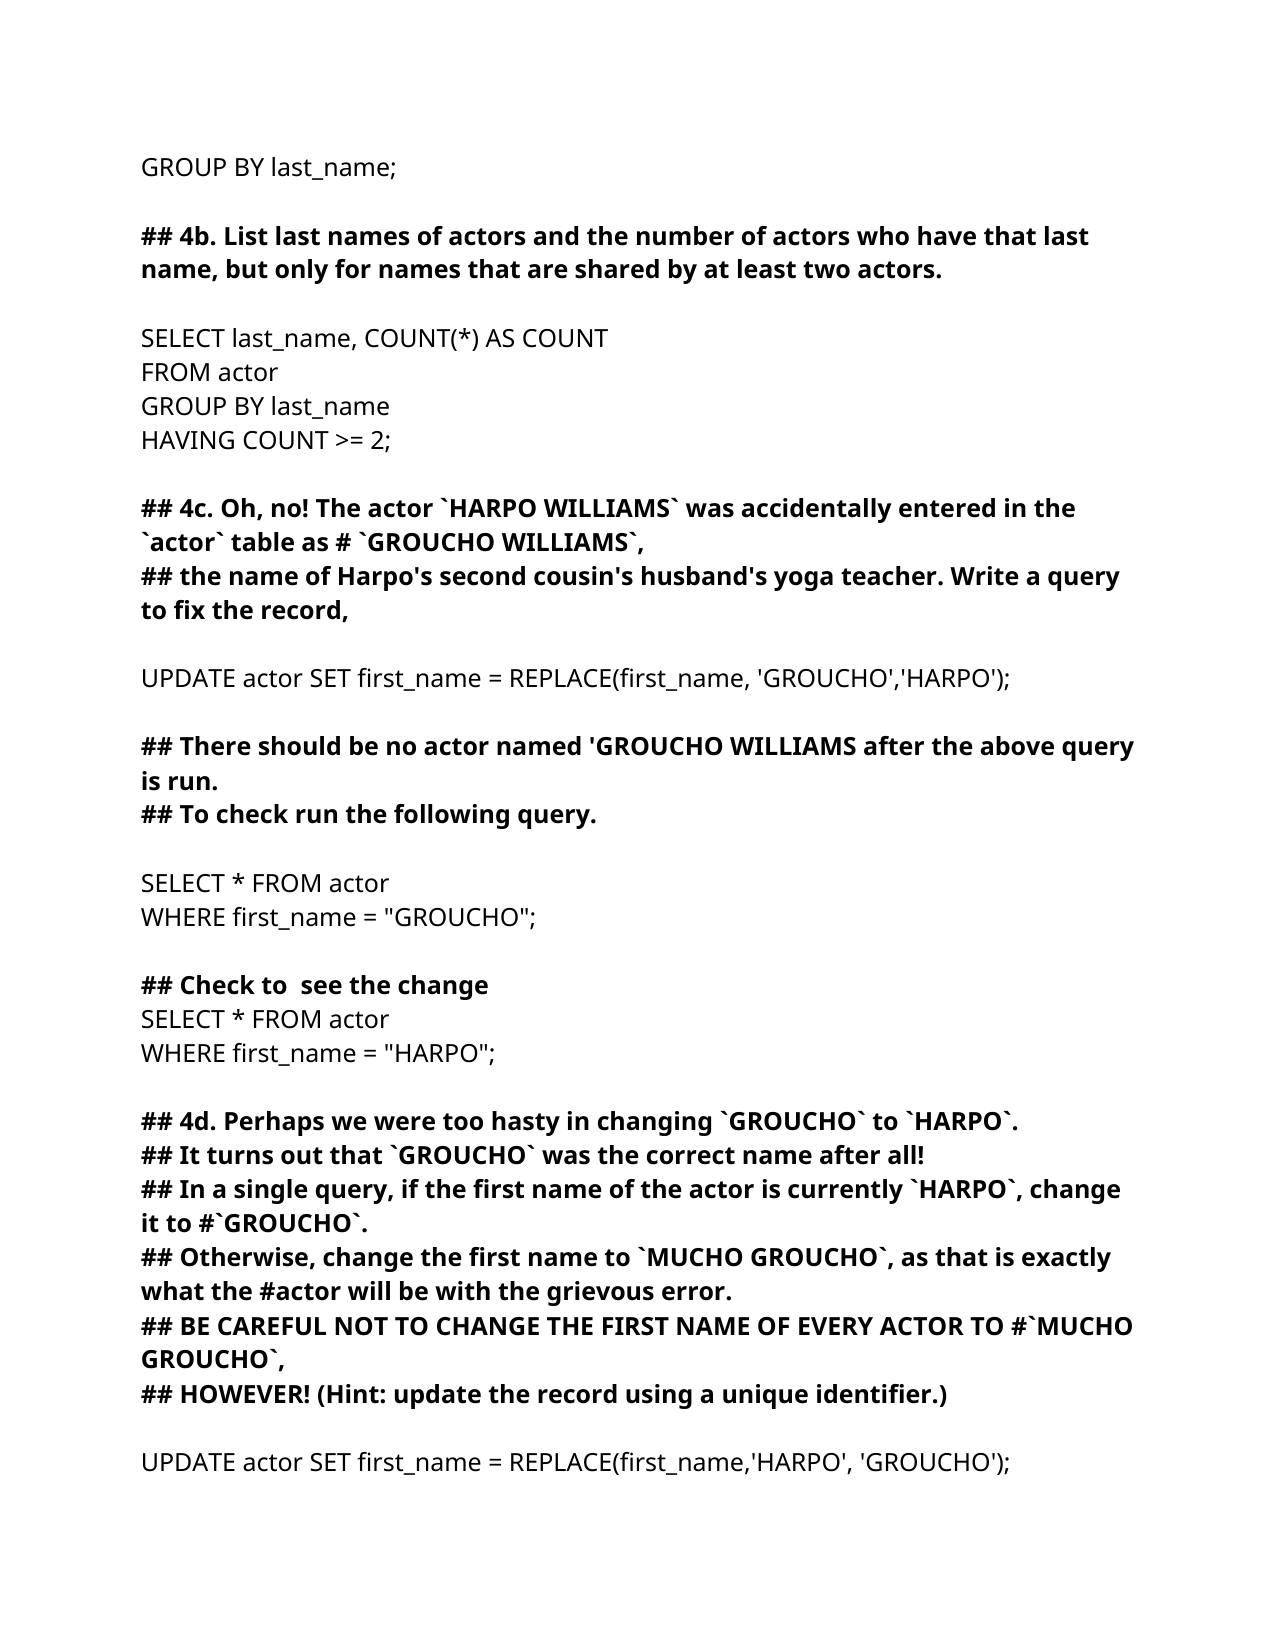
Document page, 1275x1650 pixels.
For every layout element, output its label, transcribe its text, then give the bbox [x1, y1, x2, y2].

text ## Check to see the change [141, 967, 1144, 1002]
text ## 4b. List last names of actors and the number of actors who have that last name, but only for names that are shared by at least two actors. [141, 218, 1144, 286]
text ## Otherwise, change the first name to `MUCHO GROUCHO`, as that is exactly what the #actor will be with the grievous error. [141, 1240, 1144, 1308]
text WHERE first_name = "GROUCHO"; [141, 899, 1144, 933]
text ## the name of Harpo's second cousin's husband's yoga teacher. Write a query to fix the record, [141, 559, 1144, 627]
text GROUP BY last_name; [141, 150, 1144, 184]
text SELECT * FROM actor [141, 865, 1144, 899]
text ## 4c. Oh, no! The actor `HARPO WILLIAMS` was accidentally entered in the `actor` table as # `GROUCHO WILLIAMS`, [141, 491, 1144, 559]
text GROUP BY last_name [141, 388, 1144, 422]
text FROM actor [141, 354, 1144, 388]
text UPDATE actor SET first_name = REPLACE(first_name, 'GROUCHO','HARPO'); [141, 661, 1144, 695]
text ## 4d. Perhaps we were too hasty in changing `GROUCHO` to `HARPO`. [141, 1104, 1144, 1138]
text SELECT * FROM actor [141, 1002, 1144, 1036]
text ## BE CAREFUL NOT TO CHANGE THE FIRST NAME OF EVERY ACTOR TO #`MUCHO GROUCHO`, [141, 1308, 1144, 1376]
text ## HOWEVER! (Hint: update the record using a unique identifier.) [141, 1376, 1144, 1410]
text WHERE first_name = "HARPO"; [141, 1036, 1144, 1070]
text HAVING COUNT >= 2; [141, 422, 1144, 457]
text ## It turns out that `GROUCHO` was the correct name after all! [141, 1138, 1144, 1172]
text ## In a single query, if the first name of the actor is currently `HARPO`, change it to #`GROUCHO`. [141, 1172, 1144, 1240]
text UPDATE actor SET first_name = REPLACE(first_name,'HARPO', 'GROUCHO'); [141, 1444, 1144, 1478]
text SELECT last_name, COUNT(*) AS COUNT [141, 320, 1144, 354]
text ## To check run the following query. [141, 797, 1144, 831]
text ## There should be no actor named 'GROUCHO WILLIAMS after the above query is run. [141, 729, 1144, 797]
